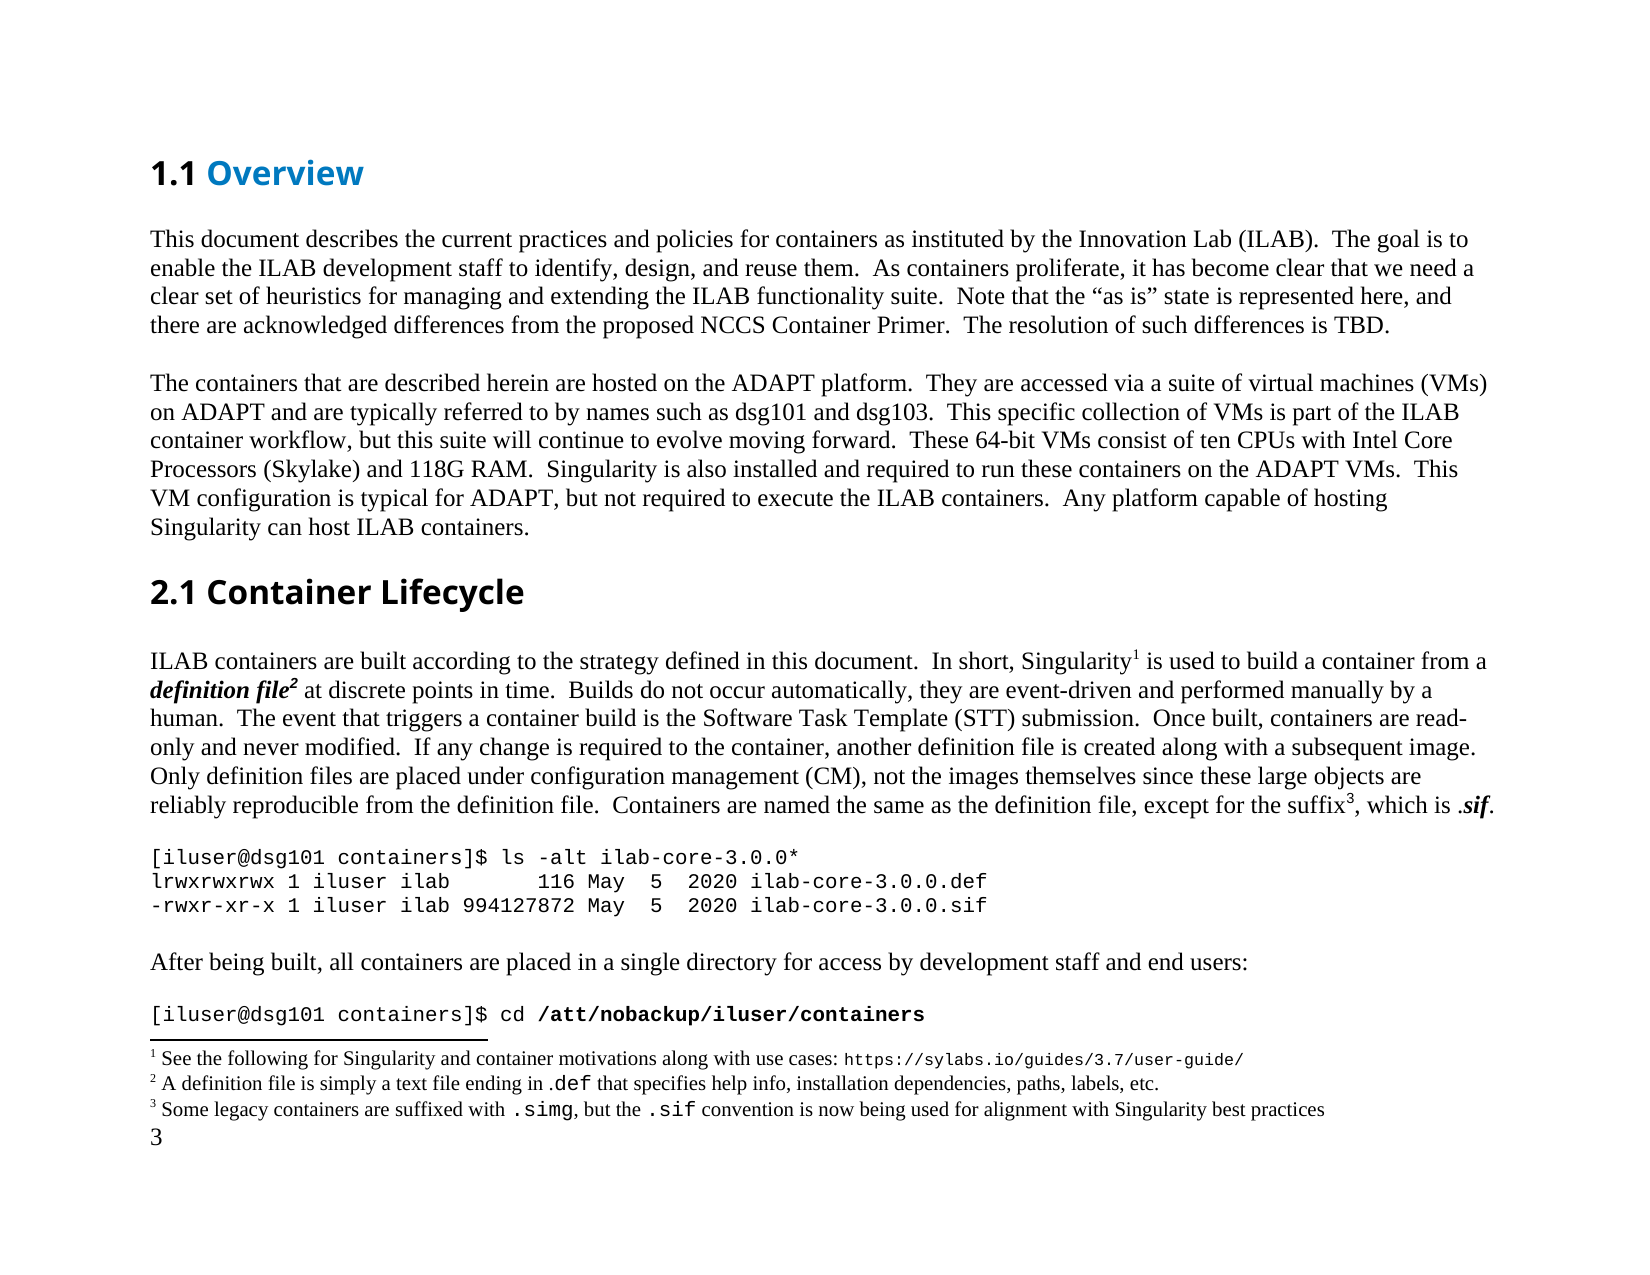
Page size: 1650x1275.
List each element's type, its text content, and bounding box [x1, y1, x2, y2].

text [iluser@dsg101 containers]$ ls -alt ilab-core-3.0.0* [150, 847, 1500, 871]
subtitle 1.1 Overview [150, 150, 1500, 195]
text ILAB containers are built according to the strategy defined in this document. In short, Singularity is used to build a container from a definition file at discrete points in time. Builds do not occur automatically, they are event-driven and performed manually by a human. The event that triggers a container build is the Software Task Template (STT) submission. Once built, containers are read-only and never modified. If any change is required to the container, another definition file is created along with a subsequent image. Only definition files are placed under configuration management (CM), not the images themselves since these large objects are reliably reproducible from the definition file. Containers are named the same as the definition file, except for the suffix, which is .sif. [150, 646, 1500, 818]
text [iluser@dsg101 containers]$ cd /att/nobackup/iluser/containers [150, 1004, 1500, 1028]
text The containers that are described herein are hosted on the ADAPT platform. They are accessed via a suite of virtual machines (VMs) on ADAPT and are typically referred to by names such as dsg101 and dsg103. This specific collection of VMs is part of the ILAB container workflow, but this suite will continue to evolve moving forward. These 64-bit VMs consist of ten CPUs with Intel Core Processors (Skylake) and 118G RAM. Singularity is also installed and required to run these containers on the ADAPT VMs. This VM configuration is typical for ADAPT, but not required to execute the ILAB containers. Any platform capable of hosting Singularity can host ILAB containers. [150, 368, 1500, 540]
text -rwxr-xr-x 1 iluser ilab 994127872 May 5 2020 ilab-core-3.0.0.sif [150, 894, 1500, 918]
text This document describes the current practices and policies for containers as instituted by the Innovation Lab (ILAB). The goal is to enable the ILAB development staff to identify, design, and reuse them. As containers proliferate, it has become clear that we need a clear set of heuristics for managing and extending the ILAB functionality suite. Note that the “as is” state is represented here, and there are acknowledged differences from the proposed NCCS Container Primer. The resolution of such differences is TBD. [150, 224, 1500, 339]
subtitle 2.1 Container Lifecycle [150, 569, 1500, 614]
text lrwxrwxrwx 1 iluser ilab 116 May 5 2020 ilab-core-3.0.0.def [150, 871, 1500, 894]
text After being built, all containers are placed in a single directory for access by development staff and end users: [150, 947, 1500, 976]
